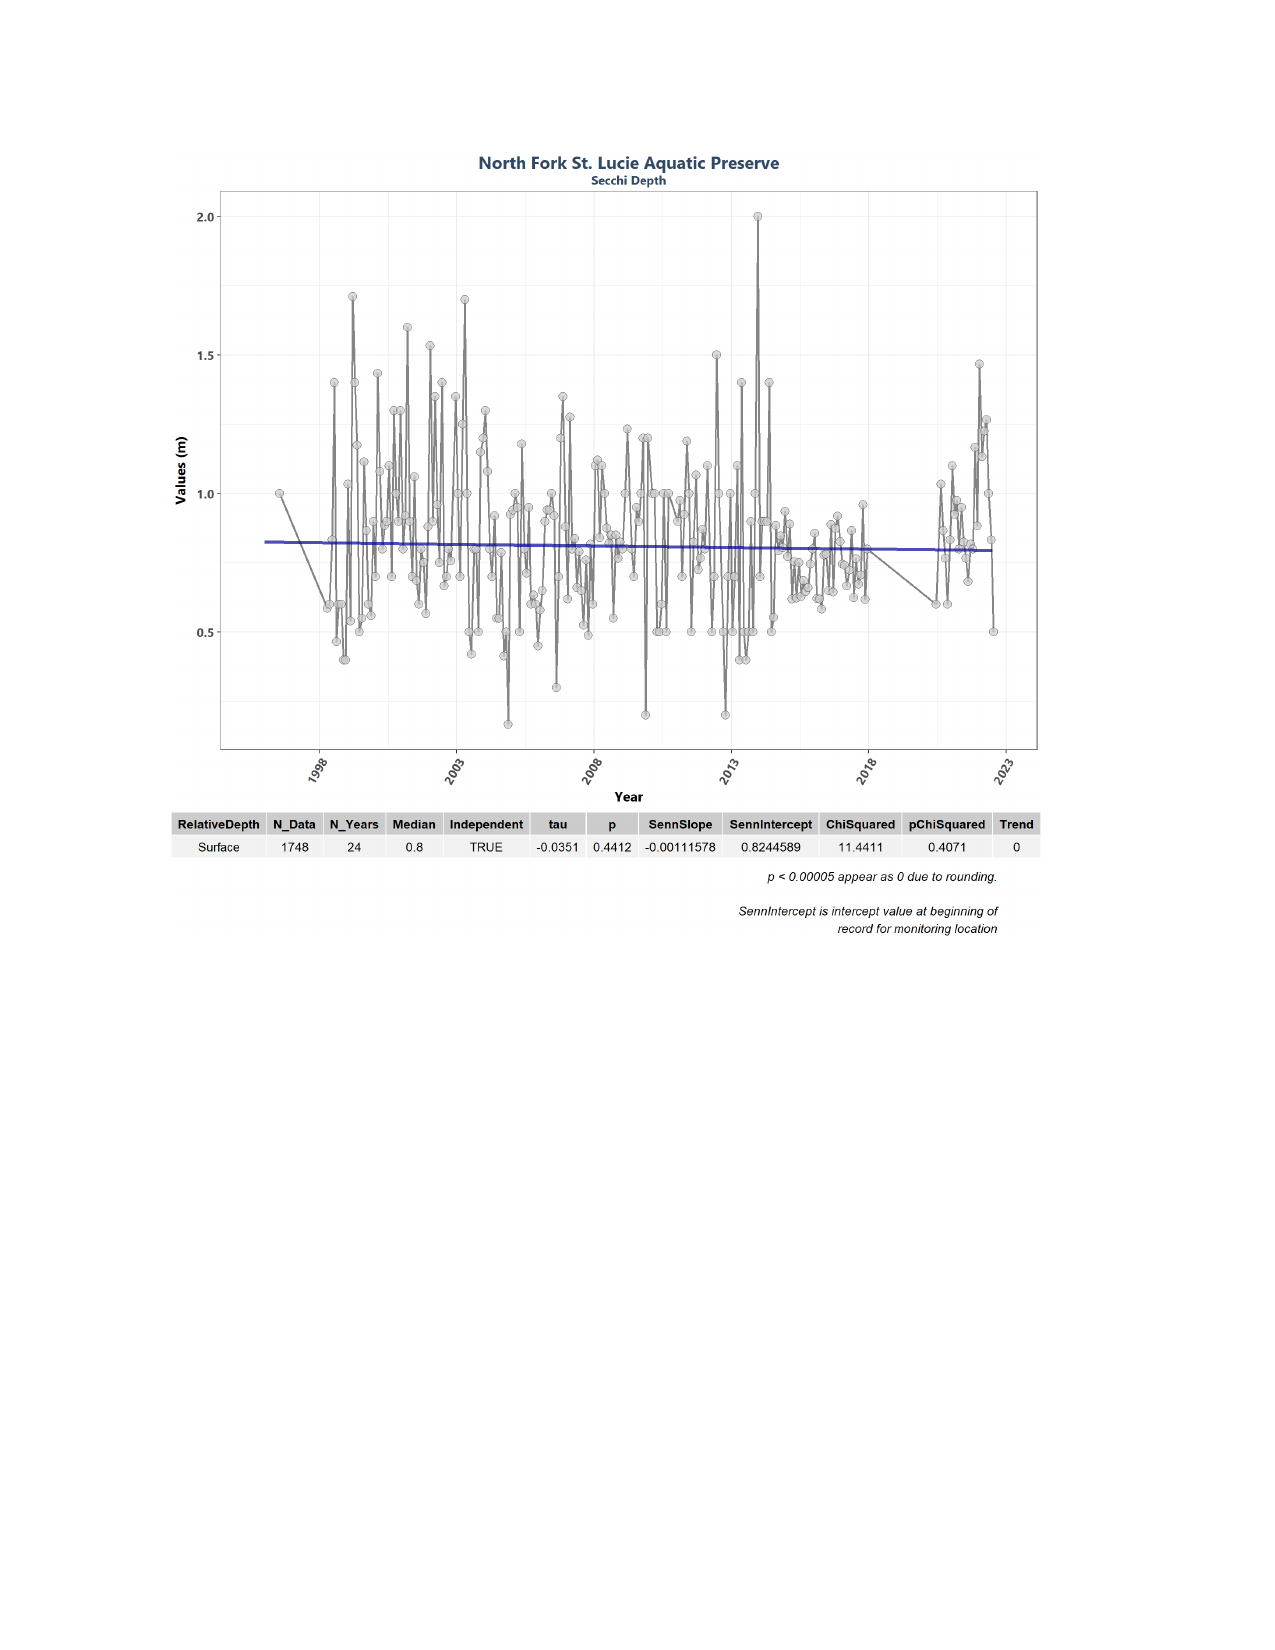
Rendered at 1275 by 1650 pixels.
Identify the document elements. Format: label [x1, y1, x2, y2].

picture [168, 150, 1044, 938]
